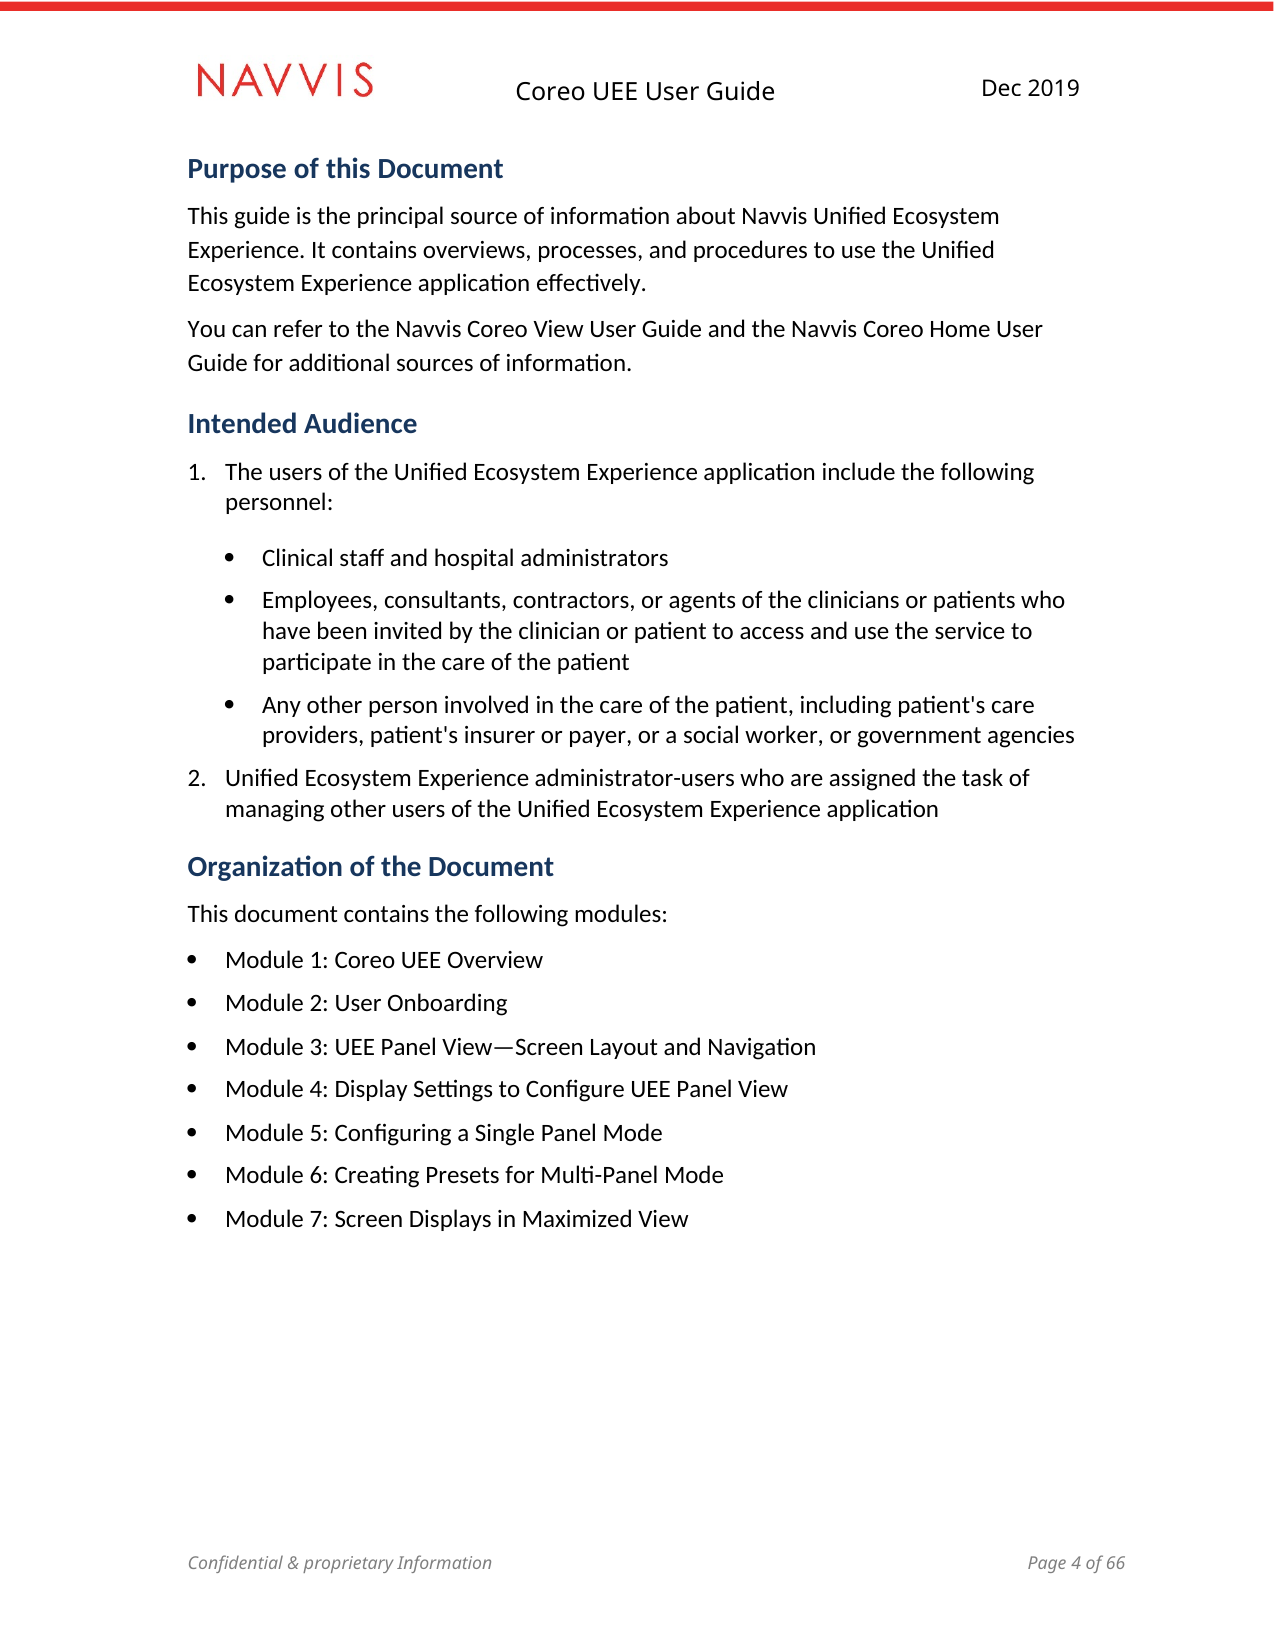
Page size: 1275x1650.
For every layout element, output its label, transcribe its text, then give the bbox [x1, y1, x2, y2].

list The users of the Unified Ecosystem Experience application include the following personnel: [187, 456, 1087, 517]
list Module 3: UEE Panel View—Screen Layout and Navigation [187, 1031, 1087, 1061]
list Unified Ecosystem Experience administrator-users who are assigned the task of managing other users of the Unified Ecosystem Experience application [187, 762, 1087, 823]
list Module 6: Creating Presets for Multi-Panel Mode [187, 1160, 1087, 1190]
subtitle Intended Audience [187, 405, 1087, 441]
text This guide is the principal source of information about Navvis Unified Ecosystem Experience. It contains overviews, processes, and procedures to use the Unified Ecosystem Experience application effectively. [187, 200, 1087, 298]
text This document contains the following modules: [187, 898, 1087, 929]
picture [187, 55, 383, 104]
list Clinical staff and hospital administrators [225, 542, 1087, 572]
list Employees, consultants, contractors, or agents of the clinicians or patients who have been invited by the clinician or patient to access and use the service to participate in the care of the patient [225, 585, 1087, 676]
subtitle Purpose of this Document [187, 150, 1087, 186]
list Module 1: Coreo UEE Overview [187, 944, 1087, 975]
list Module 5: Configuring a Single Panel Mode [187, 1117, 1087, 1147]
list Module 7: Screen Displays in Maximized View [187, 1203, 1087, 1233]
list Any other person involved in the care of the patient, including patient's care providers, patient's insurer or payer, or a social worker, or government agencies [225, 689, 1087, 750]
text You can refer to the Navvis Coreo View User Guide and the Navvis Coreo Home User Guide for additional sources of information. [187, 313, 1087, 377]
subtitle Organization of the Document [187, 848, 1087, 884]
list Module 2: User Onboarding [187, 988, 1087, 1018]
list Module 4: Display Settings to Configure UEE Panel View [187, 1074, 1087, 1104]
